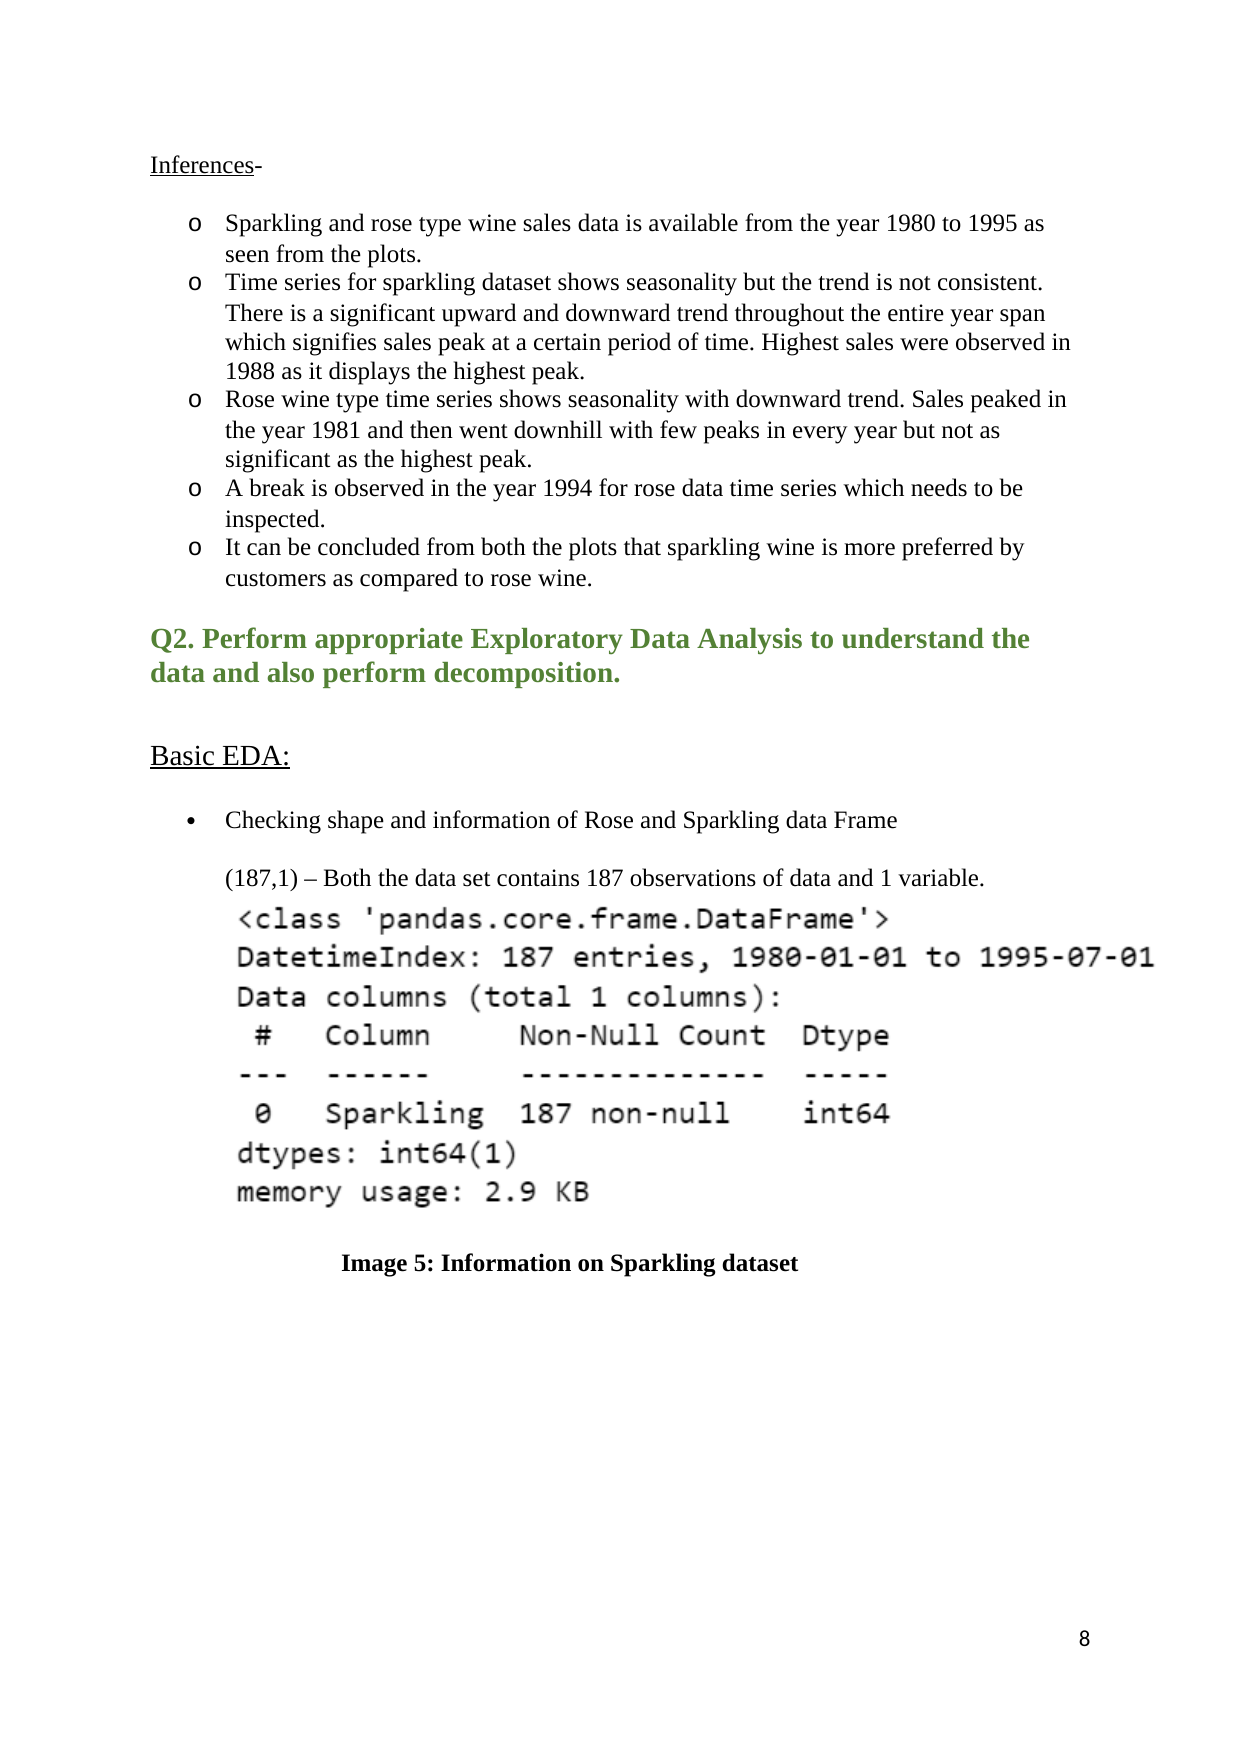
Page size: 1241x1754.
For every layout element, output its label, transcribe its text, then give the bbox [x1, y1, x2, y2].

list Rose wine type time series shows seasonality with downward trend. Sales peaked in the year 1981 and then went downhill with few peaks in every year but not as significant as the highest peak. [187, 384, 1090, 473]
text Q2. Perform appropriate Exploratory Data Analysis to understand the data and also perform decomposition. [150, 621, 1090, 688]
list Time series for sparkling dataset shows seasonality but the trend is not consistent. There is a significant upward and downward trend throughout the entire year span which signifies sales peak at a certain period of time. Highest sales were observed in 1988 as it displays the highest peak. [187, 267, 1090, 384]
list Checking shape and information of Rose and Sparkling data Frame [187, 806, 1090, 834]
list (187,1) – Both the data set contains 187 observations of data and 1 variable. [225, 863, 1090, 892]
list Image 5: Information on Sparkling dataset [225, 1248, 1090, 1277]
list It can be concluded from both the plots that sparkling wine is more preferred by customers as compared to rose wine. [187, 532, 1090, 592]
list Sparkling and rose type wine sales data is available from the year 1980 to 1995 as seen from the plots. [187, 208, 1090, 267]
subtitle Basic EDA: [150, 738, 1090, 771]
text Inferences- [150, 150, 1090, 179]
picture [225, 892, 1166, 1220]
list A break is observed in the year 1994 for rose data time series which needs to be inspected. [187, 473, 1090, 532]
